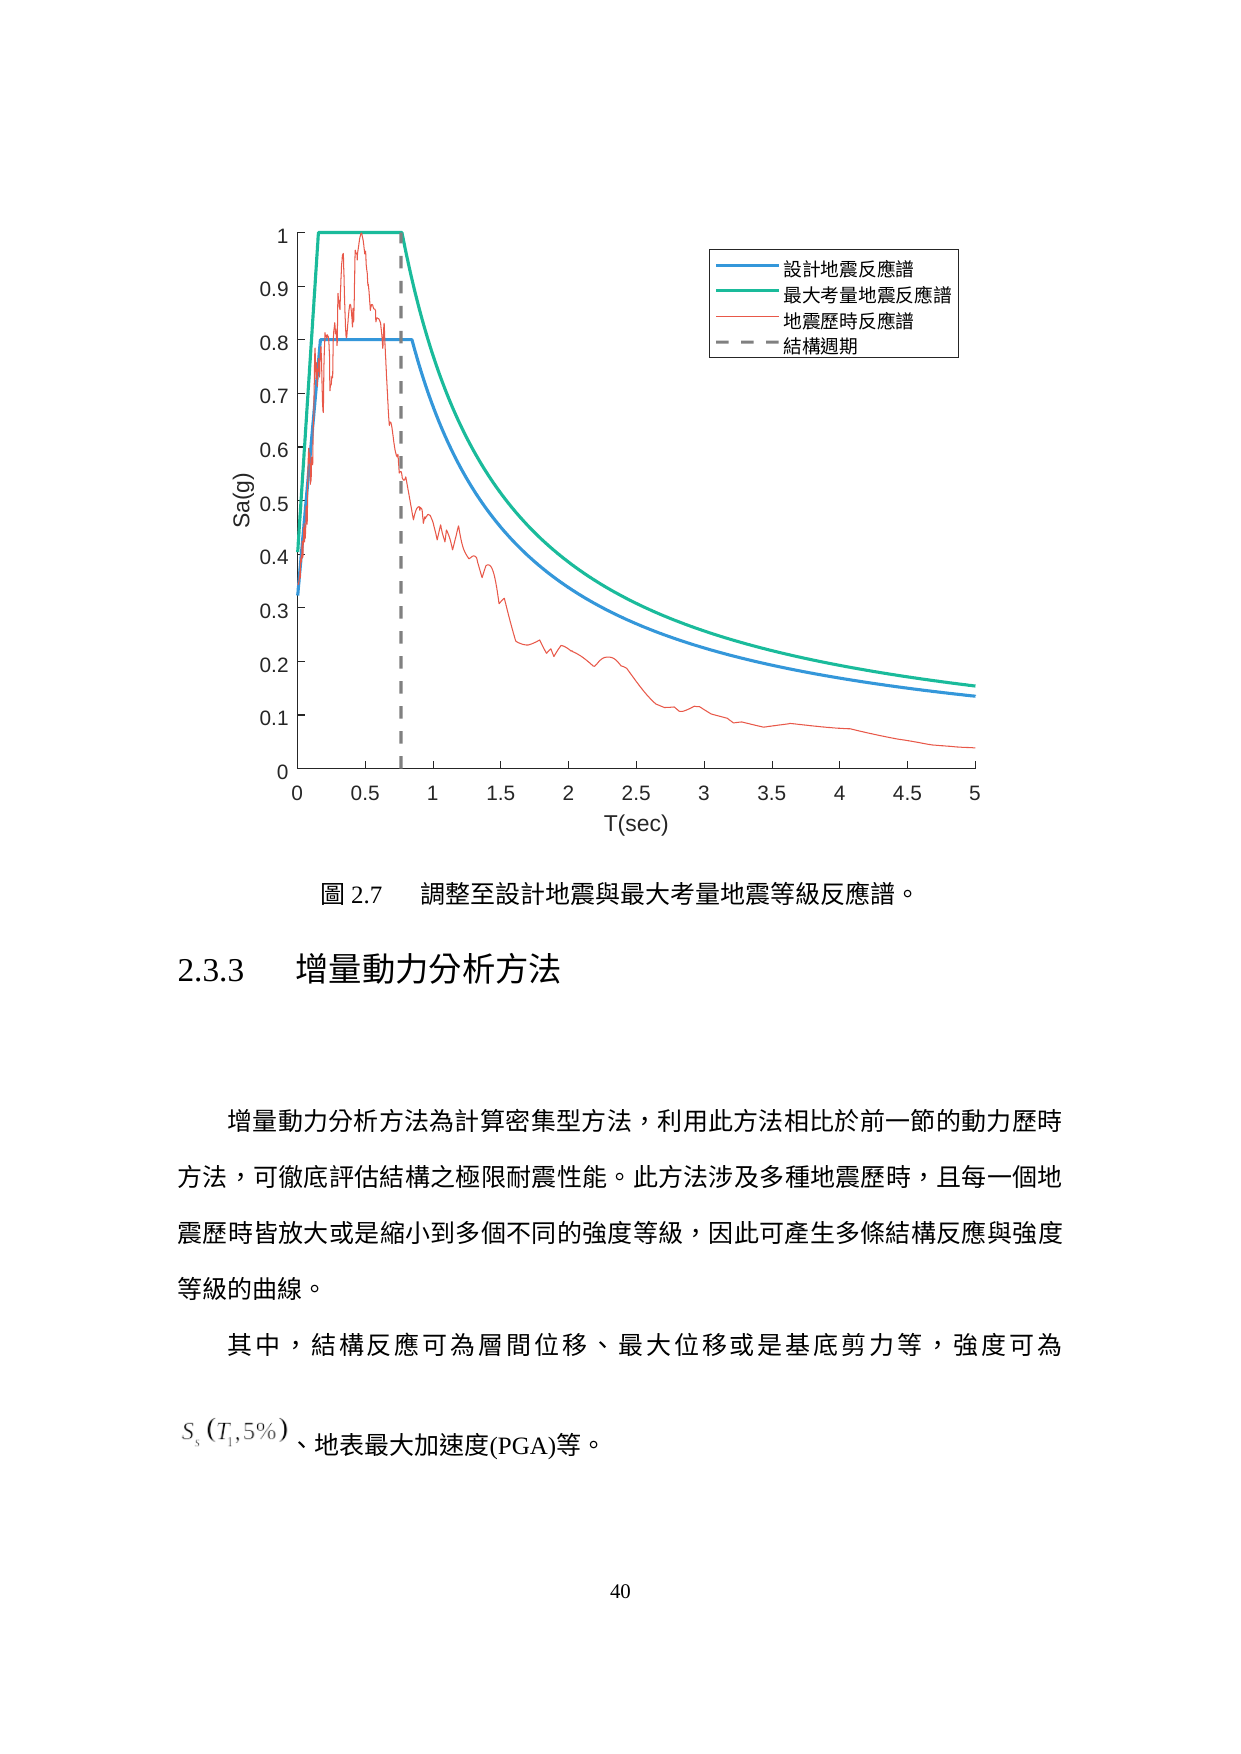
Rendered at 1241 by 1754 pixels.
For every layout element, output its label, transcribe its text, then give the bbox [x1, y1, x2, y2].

subtitle 增量動力分析方法 [177, 929, 1063, 1004]
text 其中，結構反應可為層間位移、最大位移或是基底剪力等，強度可為、地表最大加速度(PGA)等。 [177, 1325, 1063, 1475]
text 增量動力分析方法為計算密集型方法，利用此方法相比於前一節的動力歷時方法，可徹底評估結構之極限耐震性能。此方法涉及多種地震歷時，且每一個地震歷時皆放大或是縮小到多個不同的強度等級，因此可產生多條結構反應與強度等級的曲線。 [177, 1101, 1063, 1307]
